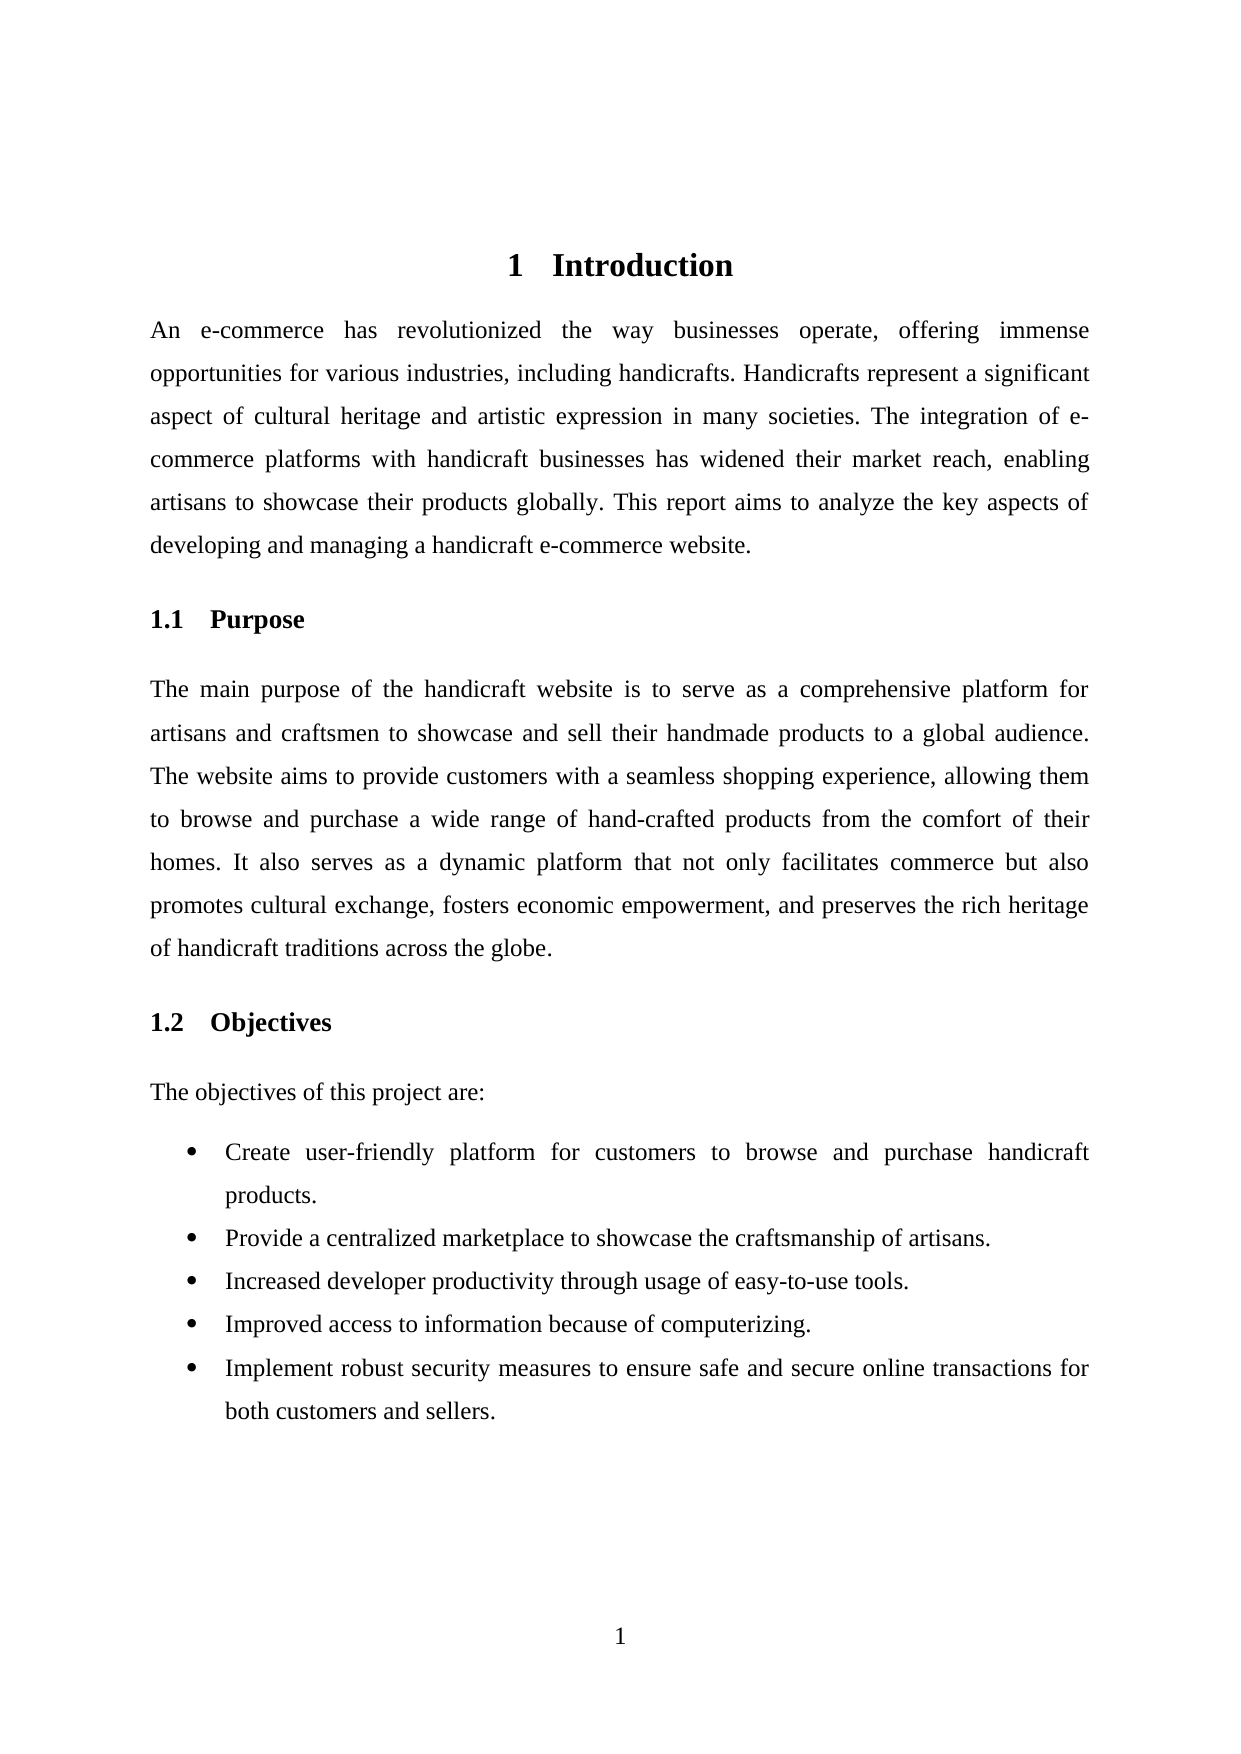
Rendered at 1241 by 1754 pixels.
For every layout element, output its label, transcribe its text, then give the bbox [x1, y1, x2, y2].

subtitle Objectives [150, 1006, 1090, 1037]
text The objectives of this project are: [150, 1077, 1090, 1106]
subtitle Introduction [150, 245, 1090, 283]
list Create user-friendly platform for customers to browse and purchase handicraft products. [187, 1137, 1090, 1209]
subtitle Purpose [150, 603, 1090, 634]
list Provide a centralized marketplace to showcase the craftsmanship of artisans. [187, 1223, 1090, 1252]
text The main purpose of the handicraft website is to serve as a comprehensive platform for artisans and craftsmen to showcase and sell their handmade products to a global audience. The website aims to provide customers with a seamless shopping experience, allowing them to browse and purchase a wide range of hand-crafted products from the comfort of their homes. It also serves as a dynamic platform that not only facilitates commerce but also promotes cultural exchange, fosters economic empowerment, and preserves the rich heritage of handicraft traditions across the globe. [150, 674, 1090, 962]
list Improved access to information because of computerizing. [187, 1309, 1090, 1338]
text An e-commerce has revolutionized the way businesses operate, offering immense opportunities for various industries, including handicrafts. Handicrafts represent a significant aspect of cultural heritage and artistic expression in many societies. The integration of e-commerce platforms with handicraft businesses has widened their market reach, enabling artisans to showcase their products globally. This report aims to analyze the key aspects of developing and managing a handicraft e-commerce website. [150, 315, 1090, 559]
list Increased developer productivity through usage of easy-to-use tools. [187, 1266, 1090, 1295]
list Implement robust security measures to ensure safe and secure online transactions for both customers and sellers. [187, 1353, 1090, 1424]
